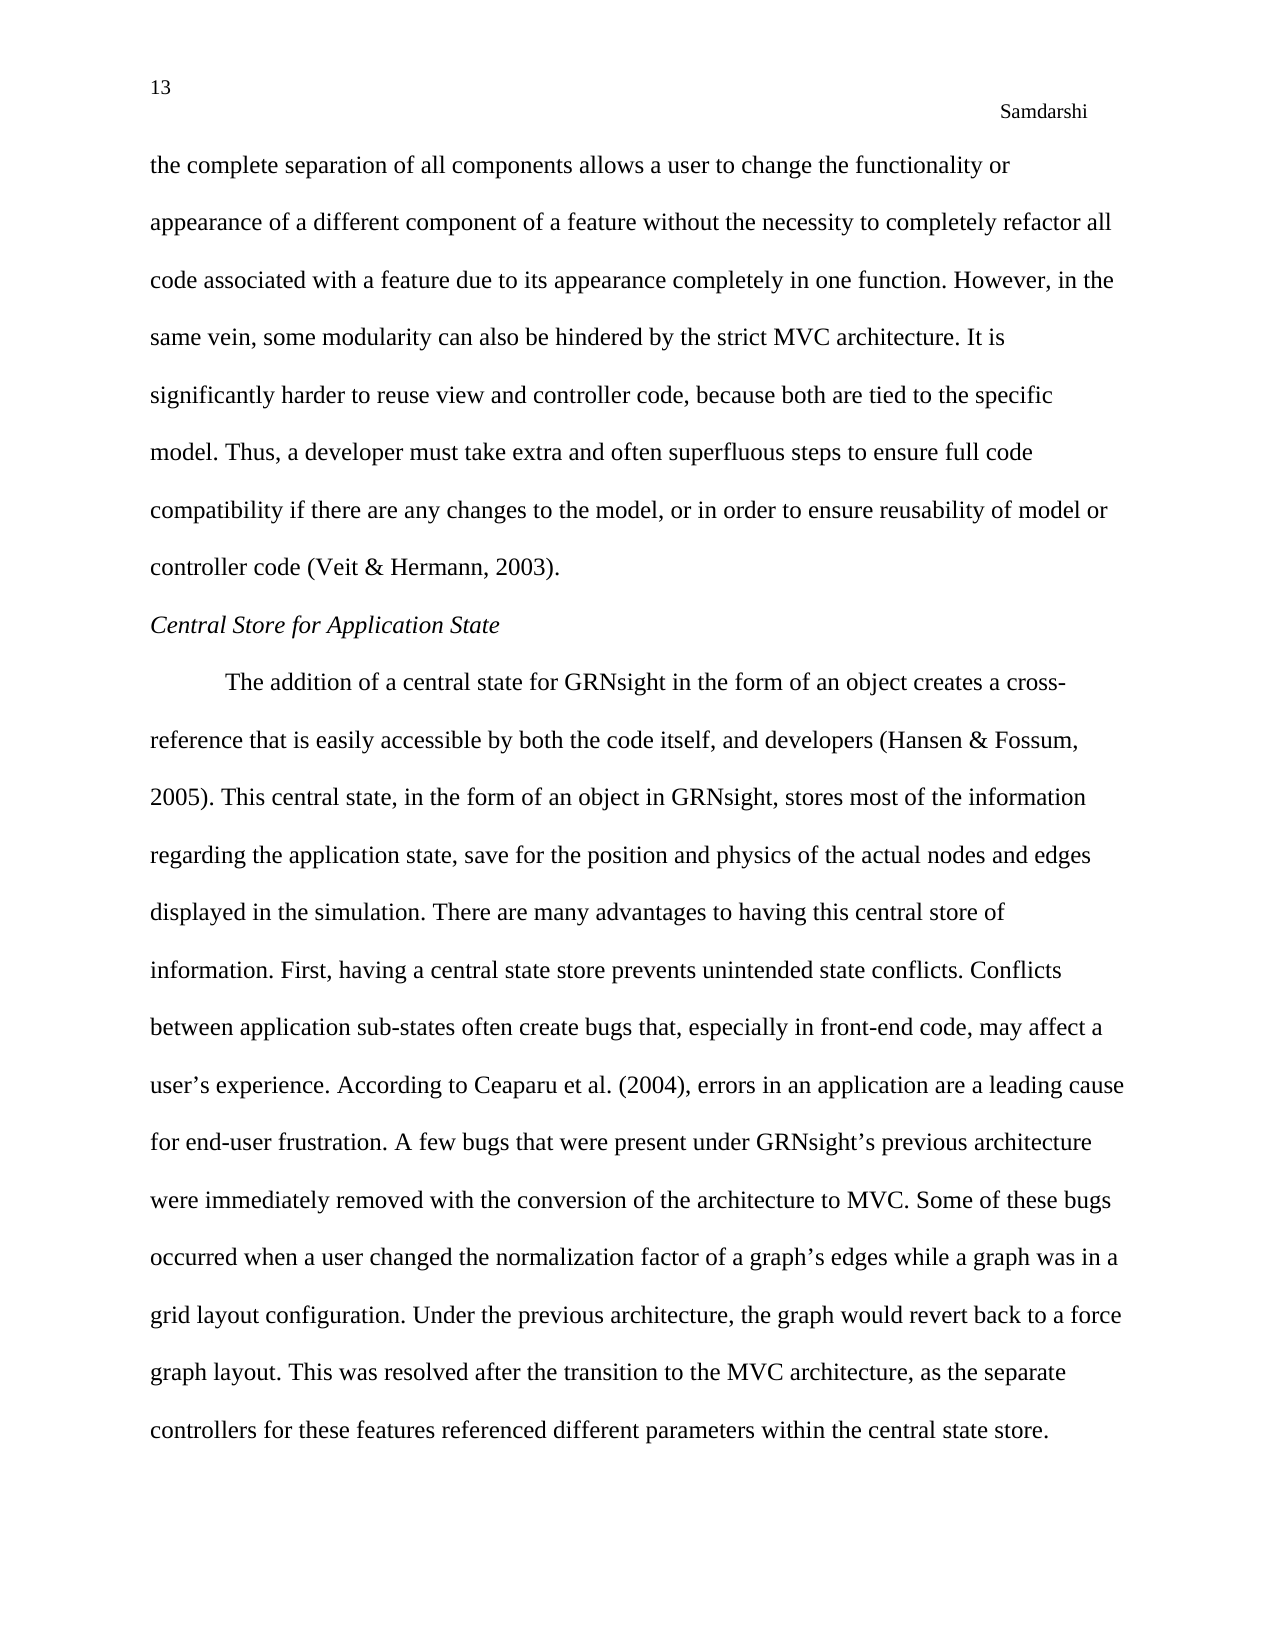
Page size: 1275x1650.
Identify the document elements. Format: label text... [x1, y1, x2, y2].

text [150, 667, 1125, 1444]
text Central Store for Application State [150, 610, 1125, 639]
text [150, 150, 1125, 581]
